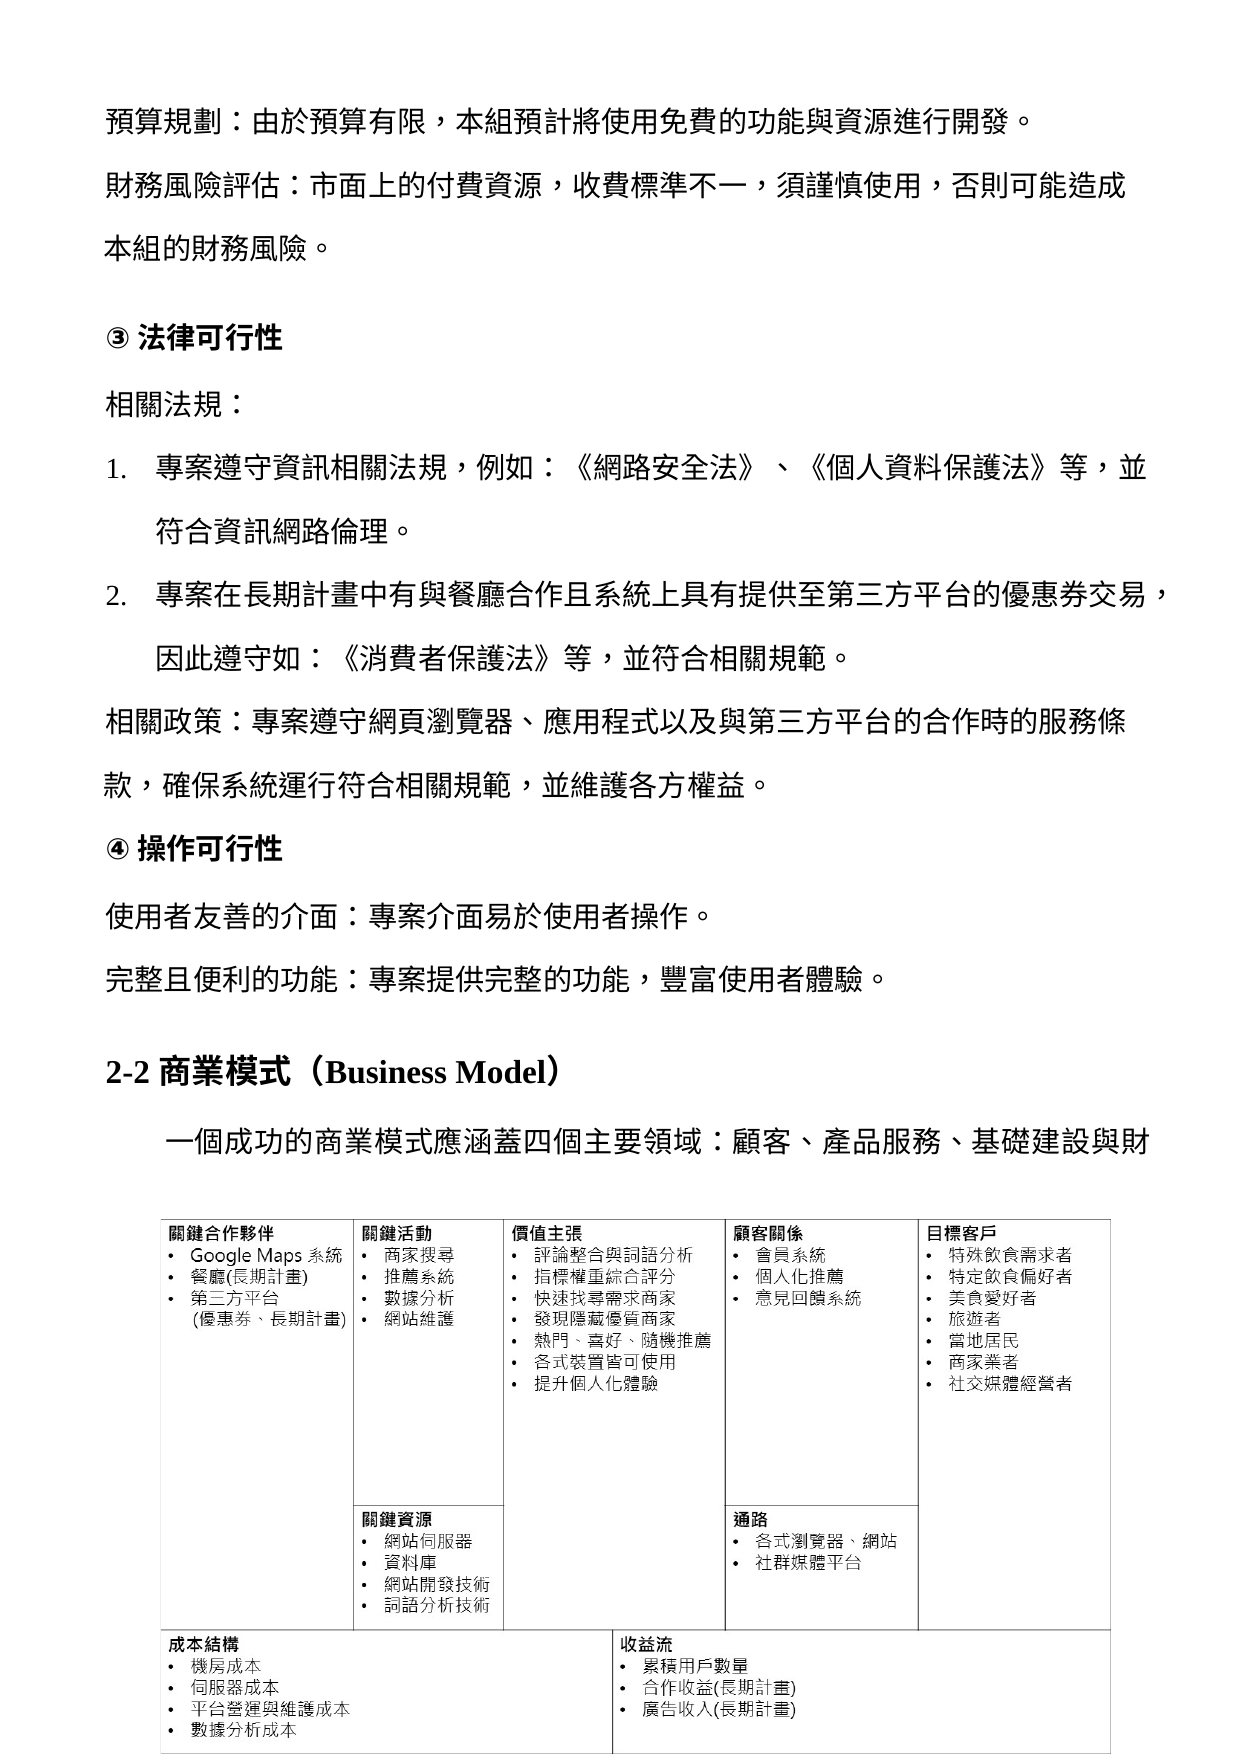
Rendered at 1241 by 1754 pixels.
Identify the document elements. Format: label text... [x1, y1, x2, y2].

text ③ 法律可行性 [103, 314, 1152, 357]
text 完整且便利的功能：專案提供完整的功能，豐富使用者體驗。 [103, 957, 1152, 999]
list 專案遵守資訊相關法規，例如：《網路安全法》、《個人資料保護法》等，並符合資訊網路倫理。 [105, 445, 1152, 551]
text 使用者友善的介面：專案介面易於使用者操作。 [103, 893, 1152, 935]
text 相關法規： [103, 382, 1152, 424]
text 預算規劃：由於預算有限，本組預計將使用免費的功能與資源進行開發。 [103, 99, 1152, 141]
picture [160, 1219, 1111, 1754]
text 相關政策：專案遵守網頁瀏覽器、應用程式以及與第三方平台的合作時的服務條款，確保系統運行符合相關規範，並維護各方權益。 [103, 699, 1152, 804]
text ④ 操作可行性 [103, 826, 1152, 868]
text 2-2 商業模式（Business Model） [89, 1045, 1152, 1093]
text 財務風險評估：市面上的付費資源，收費標準不一，須謹慎使用，否則可能造成本組的財務風險。 [103, 162, 1152, 268]
list 專案在長期計畫中有與餐廳合作且系統上具有提供至第三方平台的優惠券交易，因此遵守如：《消費者保護法》等，並符合相關規範。 [105, 572, 1152, 678]
text 一個成功的商業模式應涵蓋四個主要領域：顧客、產品服務、基礎建設與財務能力。這四大領域進一步衍生出商業模式架構中的九大區塊。我們將透過這九大區塊，來規劃並呈現企業的營運與獲利邏輯。詳情請參見商業模式之九大區塊2-2-1。 [103, 1118, 1152, 1161]
